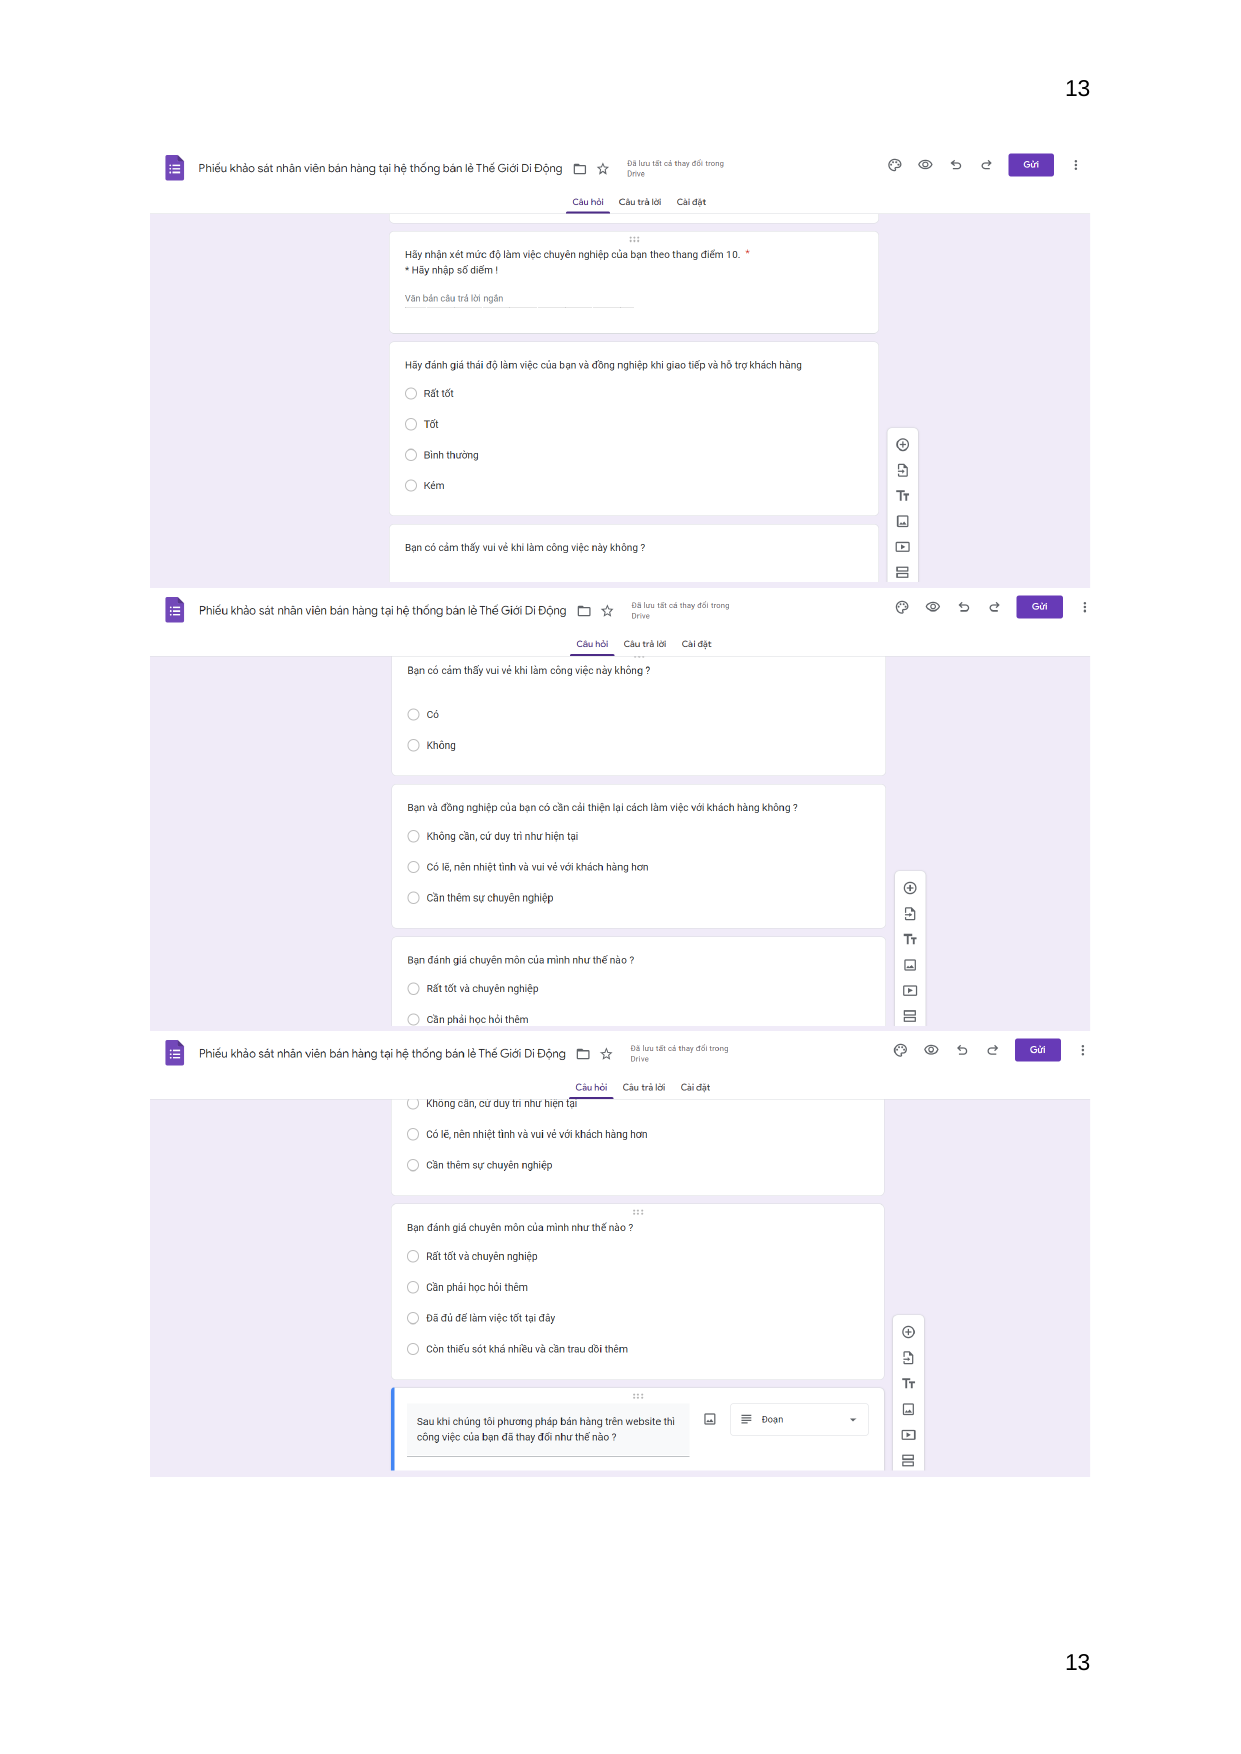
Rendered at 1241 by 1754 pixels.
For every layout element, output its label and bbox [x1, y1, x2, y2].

picture [150, 150, 1091, 588]
picture [150, 1034, 1091, 1477]
picture [150, 591, 1091, 1031]
